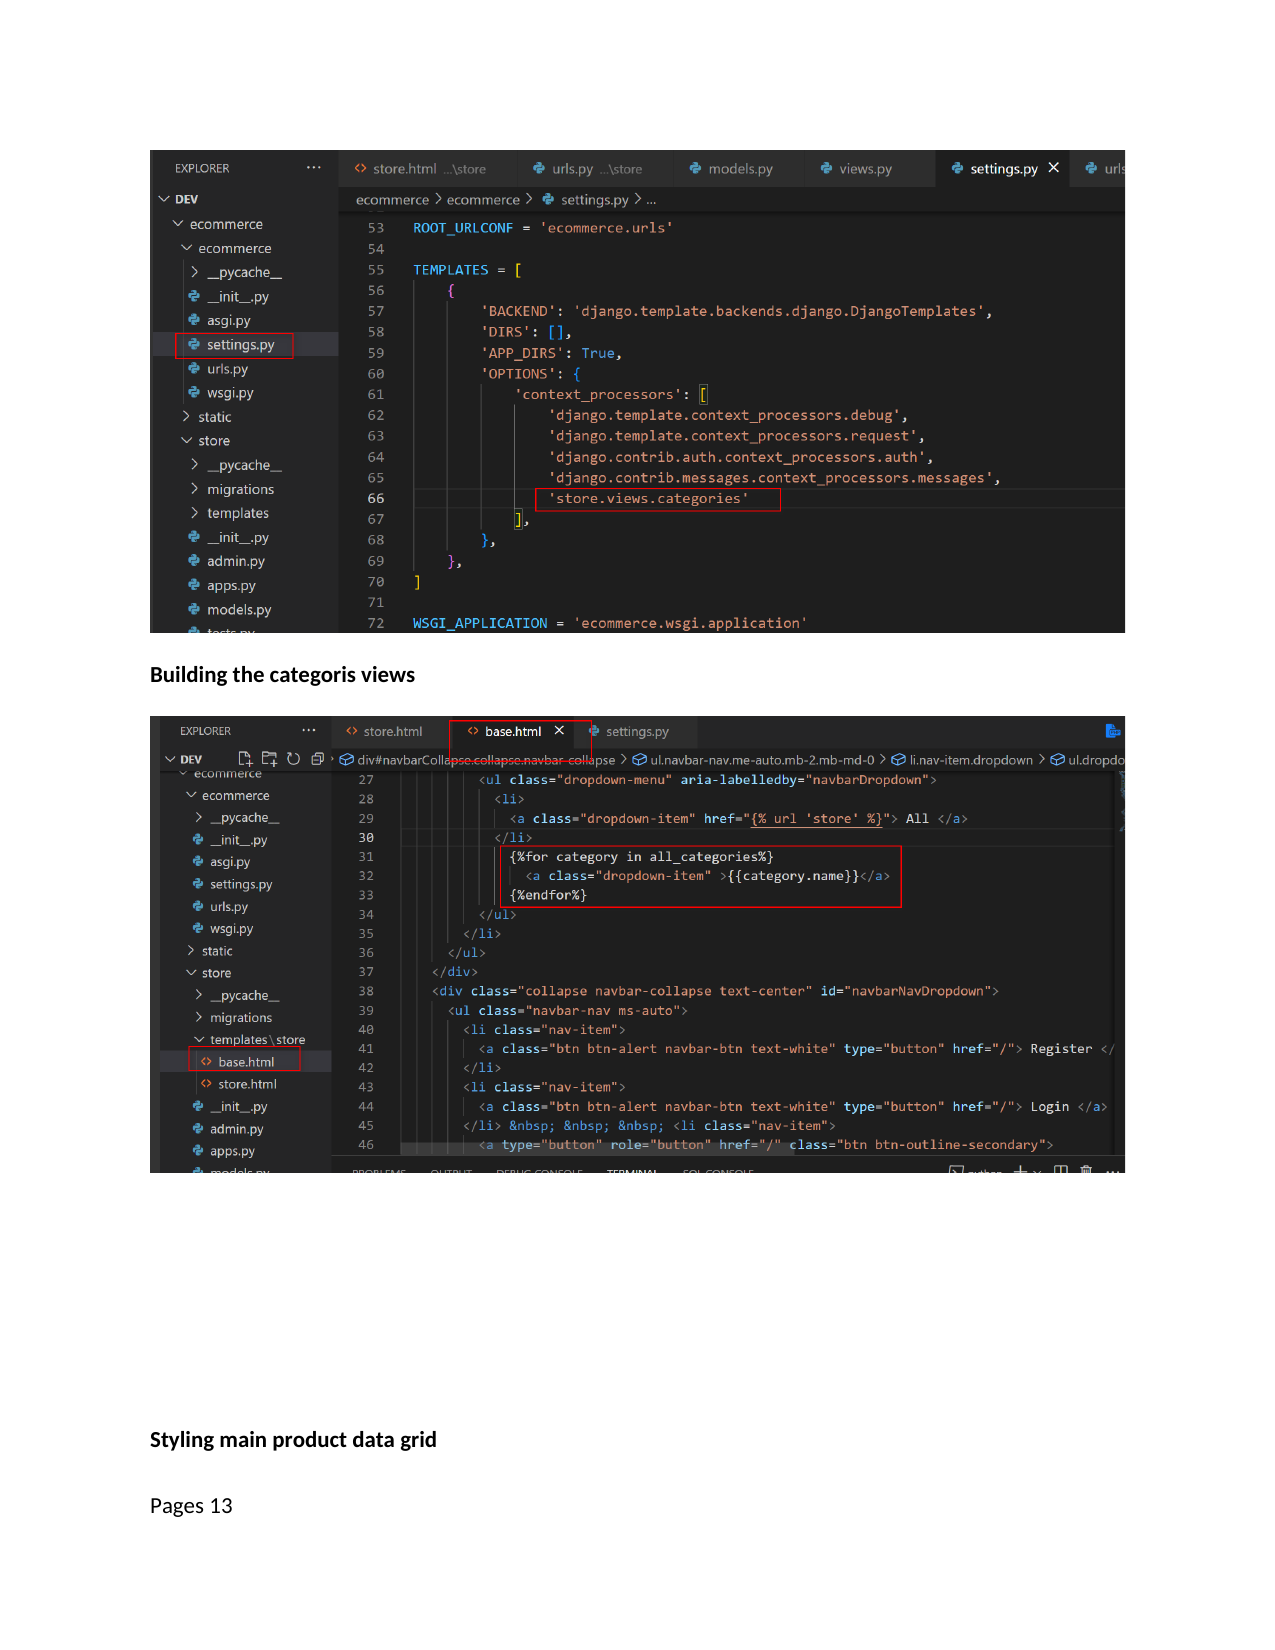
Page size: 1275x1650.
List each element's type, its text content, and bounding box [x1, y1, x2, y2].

text Building the categoris views [150, 661, 1125, 689]
picture [150, 150, 1125, 633]
picture [150, 716, 1125, 1173]
text Styling main product data grid [150, 1425, 1125, 1453]
